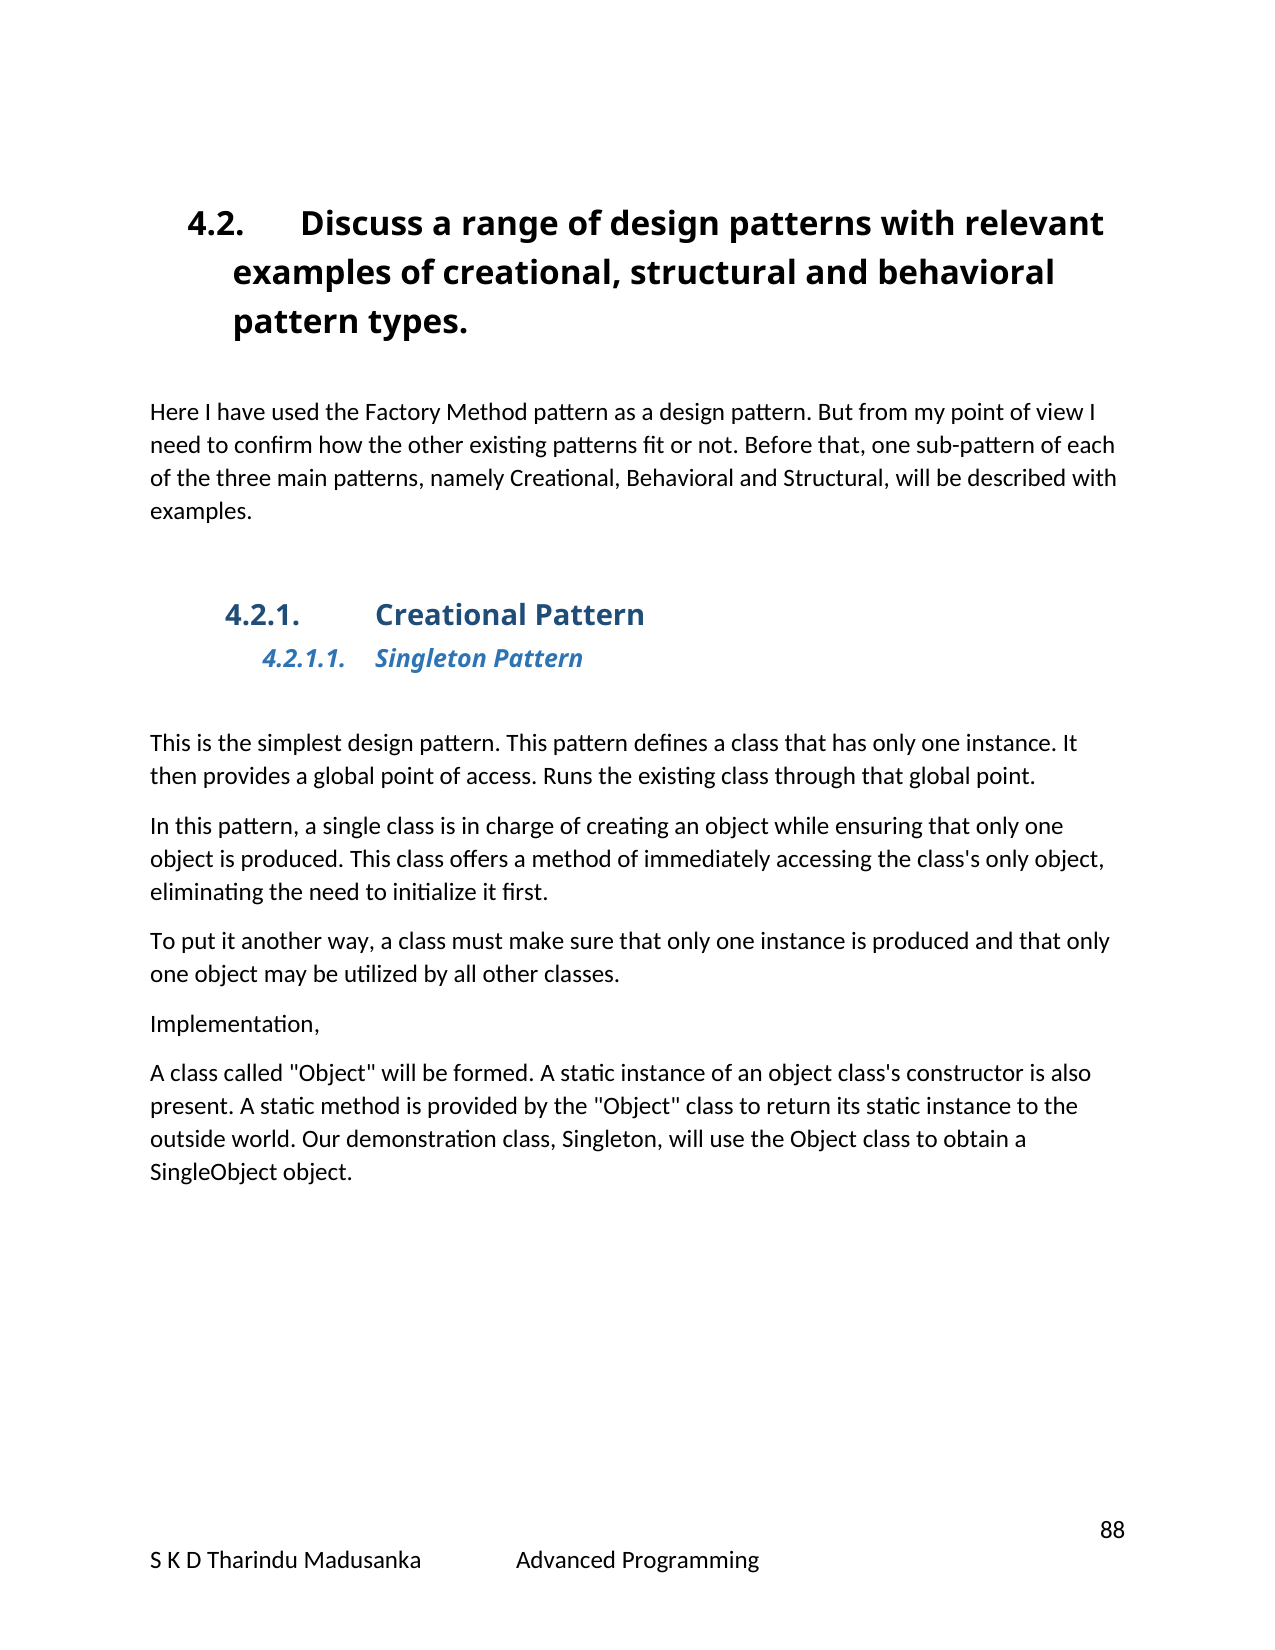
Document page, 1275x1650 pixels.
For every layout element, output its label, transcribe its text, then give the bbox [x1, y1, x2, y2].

text A class called "Object" will be formed. A static instance of an object class's constructor is also present. A static method is provided by the "Object" class to return its static instance to the outside world. Our demonstration class, Singleton, will use the Object class to obtain a SingleObject object. [150, 1057, 1125, 1187]
text To put it another way, a class must make sure that only one instance is produced and that only one object may be utilized by all other classes. [150, 925, 1125, 989]
text Here I have used the Factory Method pattern as a design pattern. But from my point of view I need to confirm how the other existing patterns fit or not. Before that, one sub-pattern of each of the three main patterns, namely Creational, Behavioral and Structural, will be described with examples. [150, 396, 1125, 525]
subtitle Creational Pattern [225, 594, 1125, 634]
text This is the simplest design pattern. This pattern defines a class that has only one instance. It then provides a global point of access. Runs the existing class through that global point. [150, 727, 1125, 791]
subtitle Singleton Pattern [262, 641, 1125, 675]
text In this pattern, a single class is in charge of creating an object while ensuring that only one object is produced. This class offers a method of immediately accessing the class's only object, eliminating the need to initialize it first. [150, 810, 1125, 906]
text Implementation, [150, 1008, 1125, 1038]
subtitle Discuss a range of design patterns with relevant examples of creational, structural and behavioral pattern types. [187, 199, 1125, 343]
